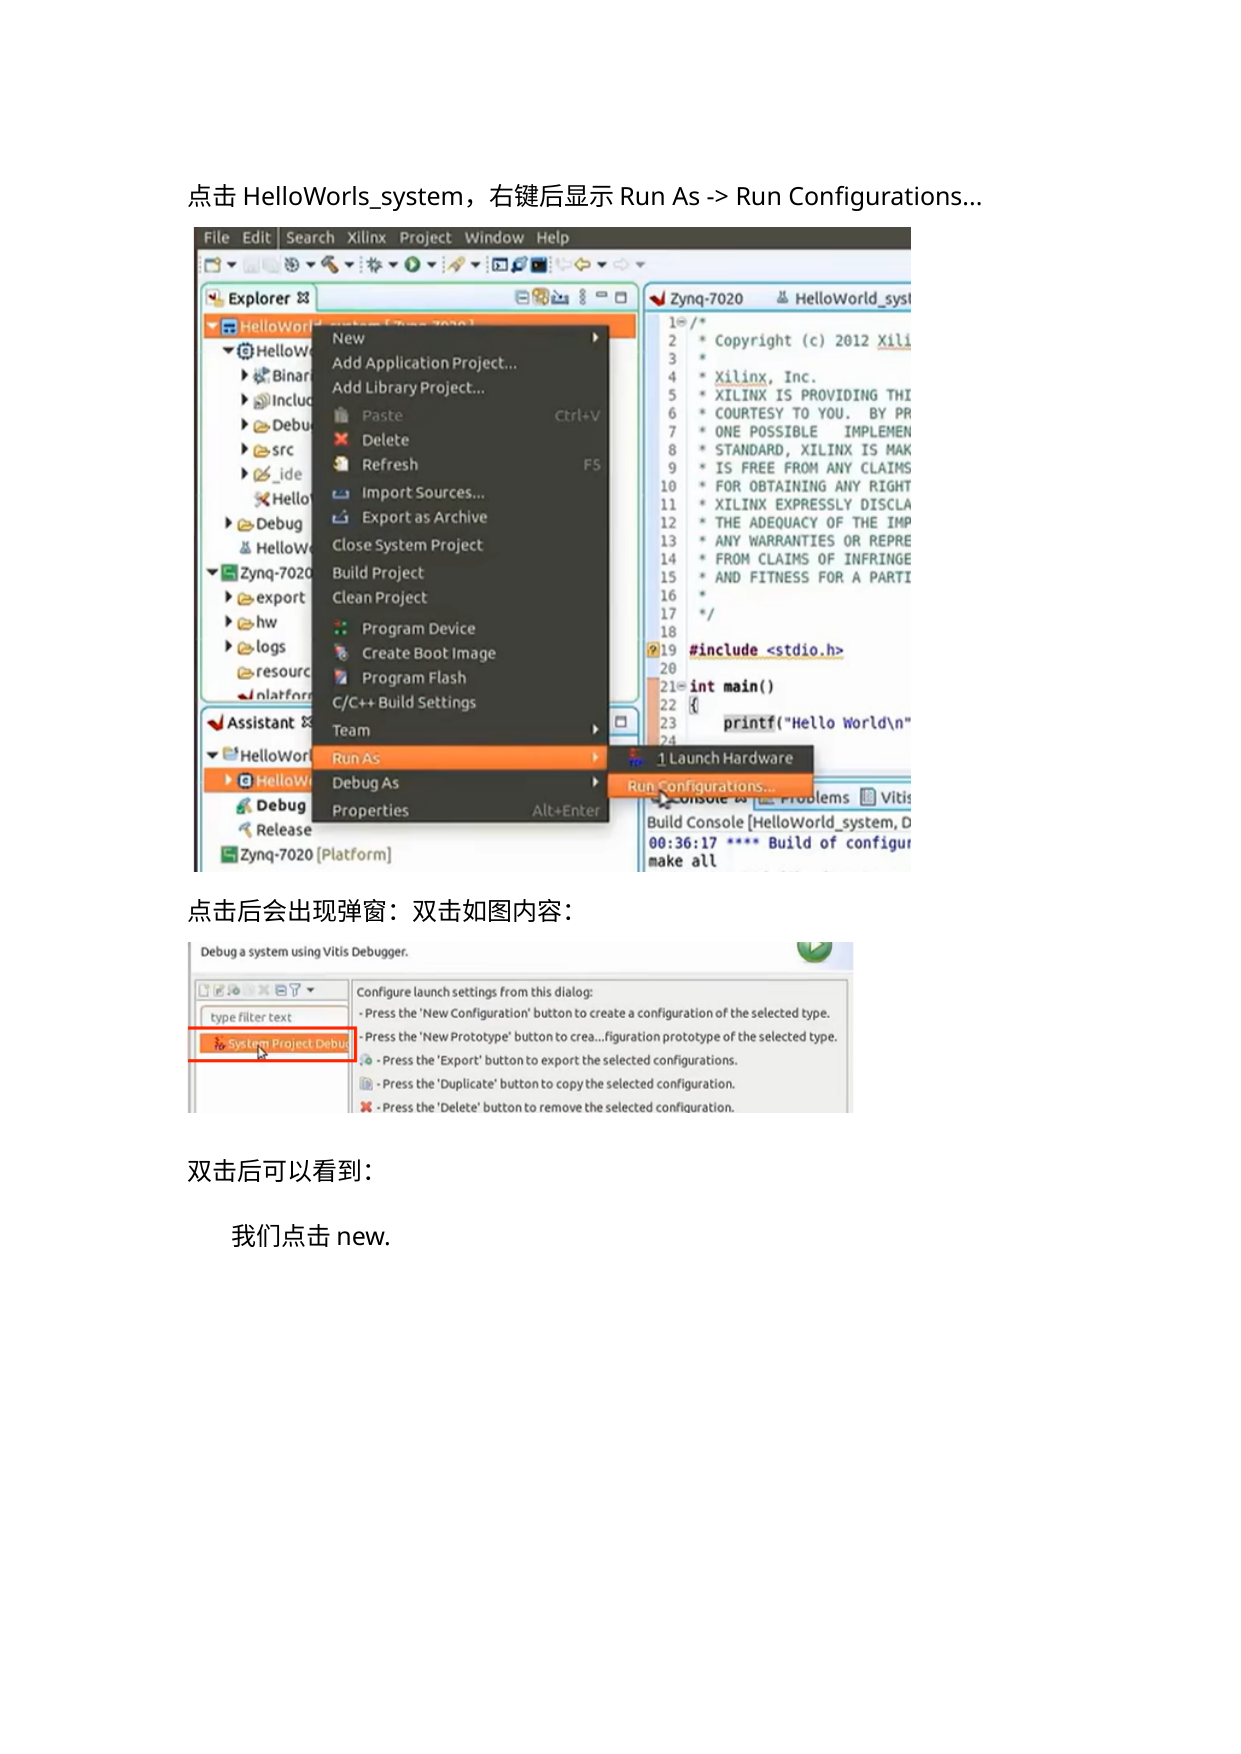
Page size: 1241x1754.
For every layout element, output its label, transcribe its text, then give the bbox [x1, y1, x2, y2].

list 点击后会出现弹窗：双击如图内容： [187, 877, 1053, 942]
picture [187, 942, 854, 1113]
picture [193, 227, 911, 872]
list 双击后可以看到： [187, 1137, 1053, 1202]
list 我们点击new. [187, 1202, 1053, 1267]
list 点击HelloWorls_system，右键后显示Run As -> Run Configurations... [187, 162, 1053, 227]
